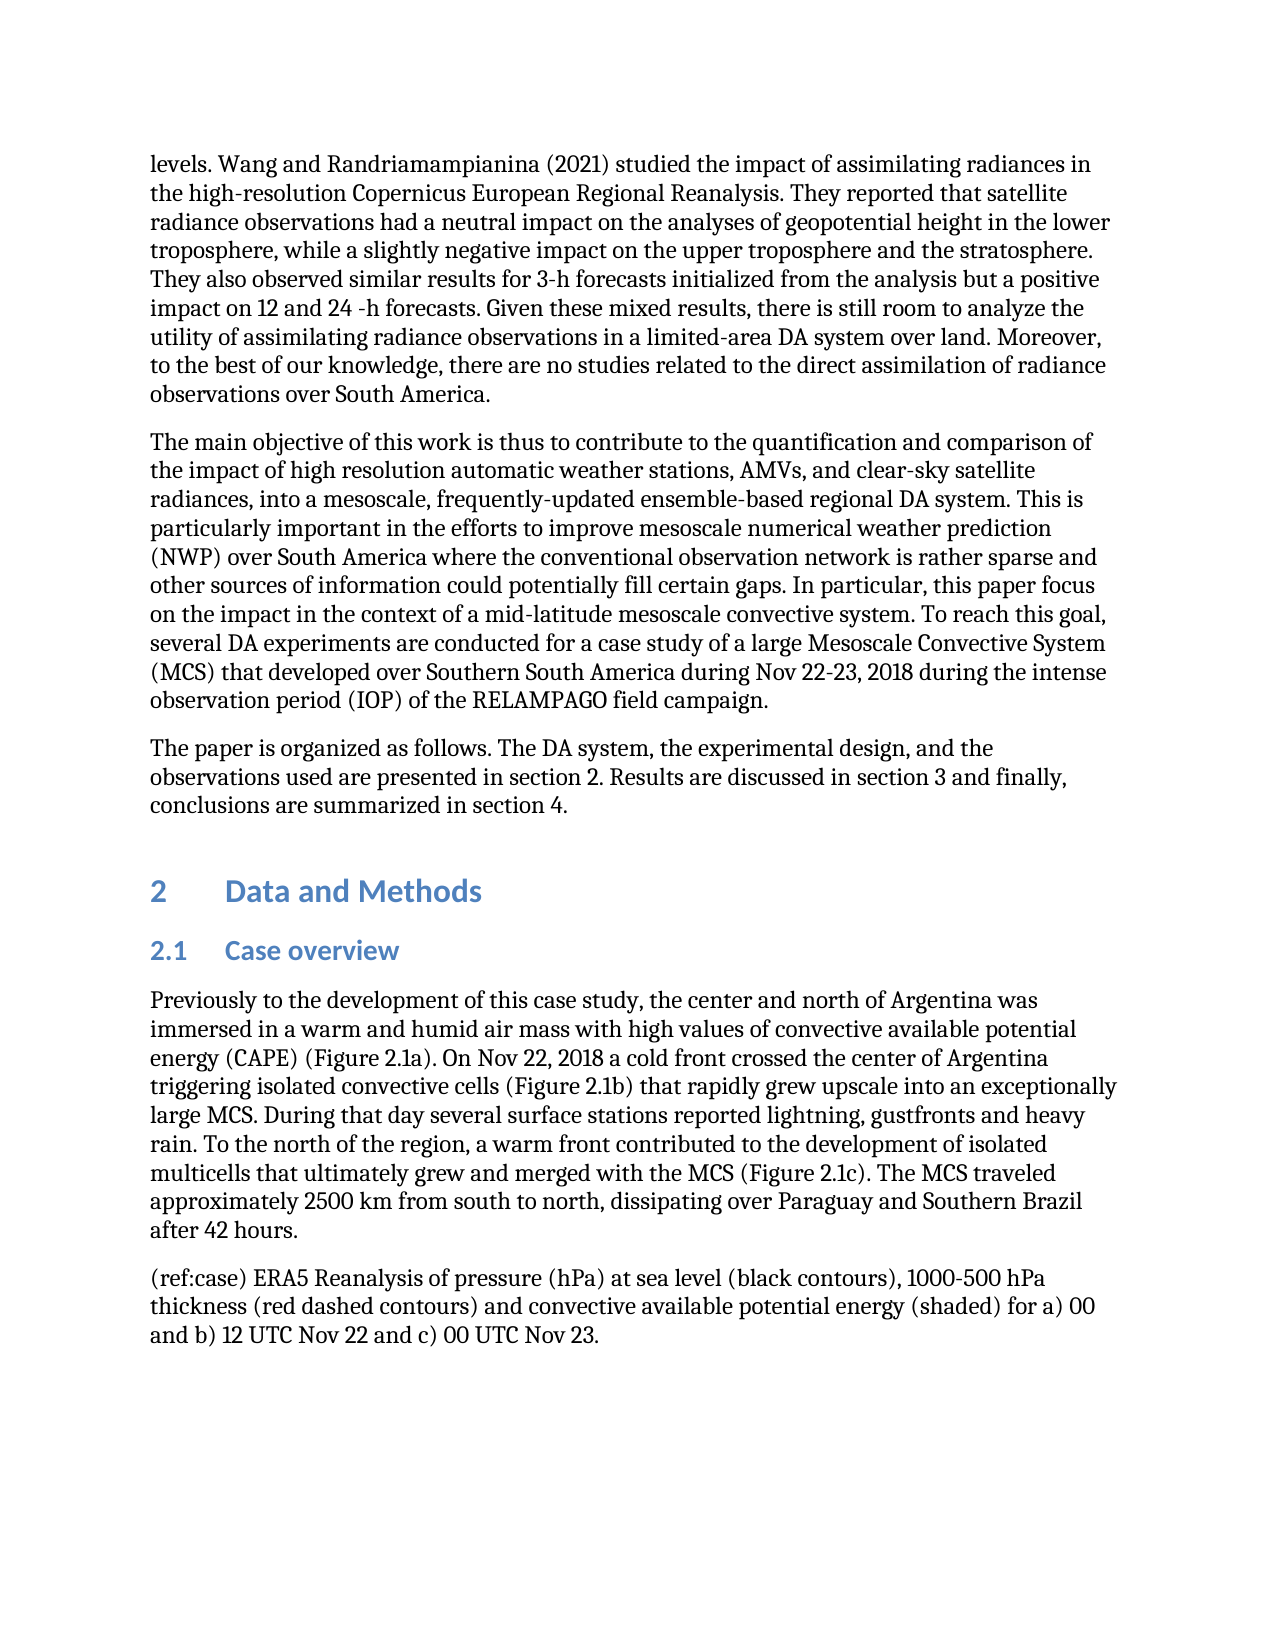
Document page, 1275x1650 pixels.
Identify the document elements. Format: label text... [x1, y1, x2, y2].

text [150, 150, 1125, 409]
text (ref:case) ERA5 Reanalysis of pressure (hPa) at sea level (black contours), 1000-500 hPa thickness (red dashed contours) and convective available potential energy (shaded) for a) 00 and b) 12 UTC Nov 22 and c) 00 UTC Nov 23. [150, 1263, 1125, 1350]
subtitle 2 Data and Methods [150, 870, 1125, 911]
text Previously to the development of this case study, the center and north of Argentina was immersed in a warm and humid air mass with high values of convective available potential energy (CAPE) (Figure 2.1a). On Nov 22, 2018 a cold front crossed the center of Argentina triggering isolated convective cells (Figure 2.1b) that rapidly grew upscale into an exceptionally large MCS. During that day several surface stations reported lightning, gustfronts and heavy rain. To the north of the region, a warm front contributed to the development of isolated multicells that ultimately grew and merged with the MCS (Figure 2.1c). The MCS traveled approximately 2500 km from south to north, dissipating over Paraguay and Southern Brazil after 42 hours. [150, 986, 1125, 1245]
text The paper is organized as follows. The DA system, the experimental design, and the observations used are presented in section 2. Results are discussed in section 3 and finally, conclusions are summarized in section 4. [150, 734, 1125, 820]
text The main objective of this work is thus to contribute to the quantification and comparison of the impact of high resolution automatic weather stations, AMVs, and clear-sky satellite radiances, into a mesoscale, frequently-updated ensemble-based regional DA system. This is particularly important in the efforts to improve mesoscale numerical weather prediction (NWP) over South America where the conventional observation network is rather sparse and other sources of information could potentially fill certain gaps. In particular, this paper focus on the impact in the context of a mid-latitude mesoscale convective system. To reach this goal, several DA experiments are conducted for a case study of a large Mesoscale Convective System (MCS) that developed over Southern South America during Nov 22-23, 2018 during the intense observation period (IOP) of the RELAMPAGO field campaign. [150, 427, 1125, 715]
subtitle 2.1 Case overview [150, 932, 1125, 967]
